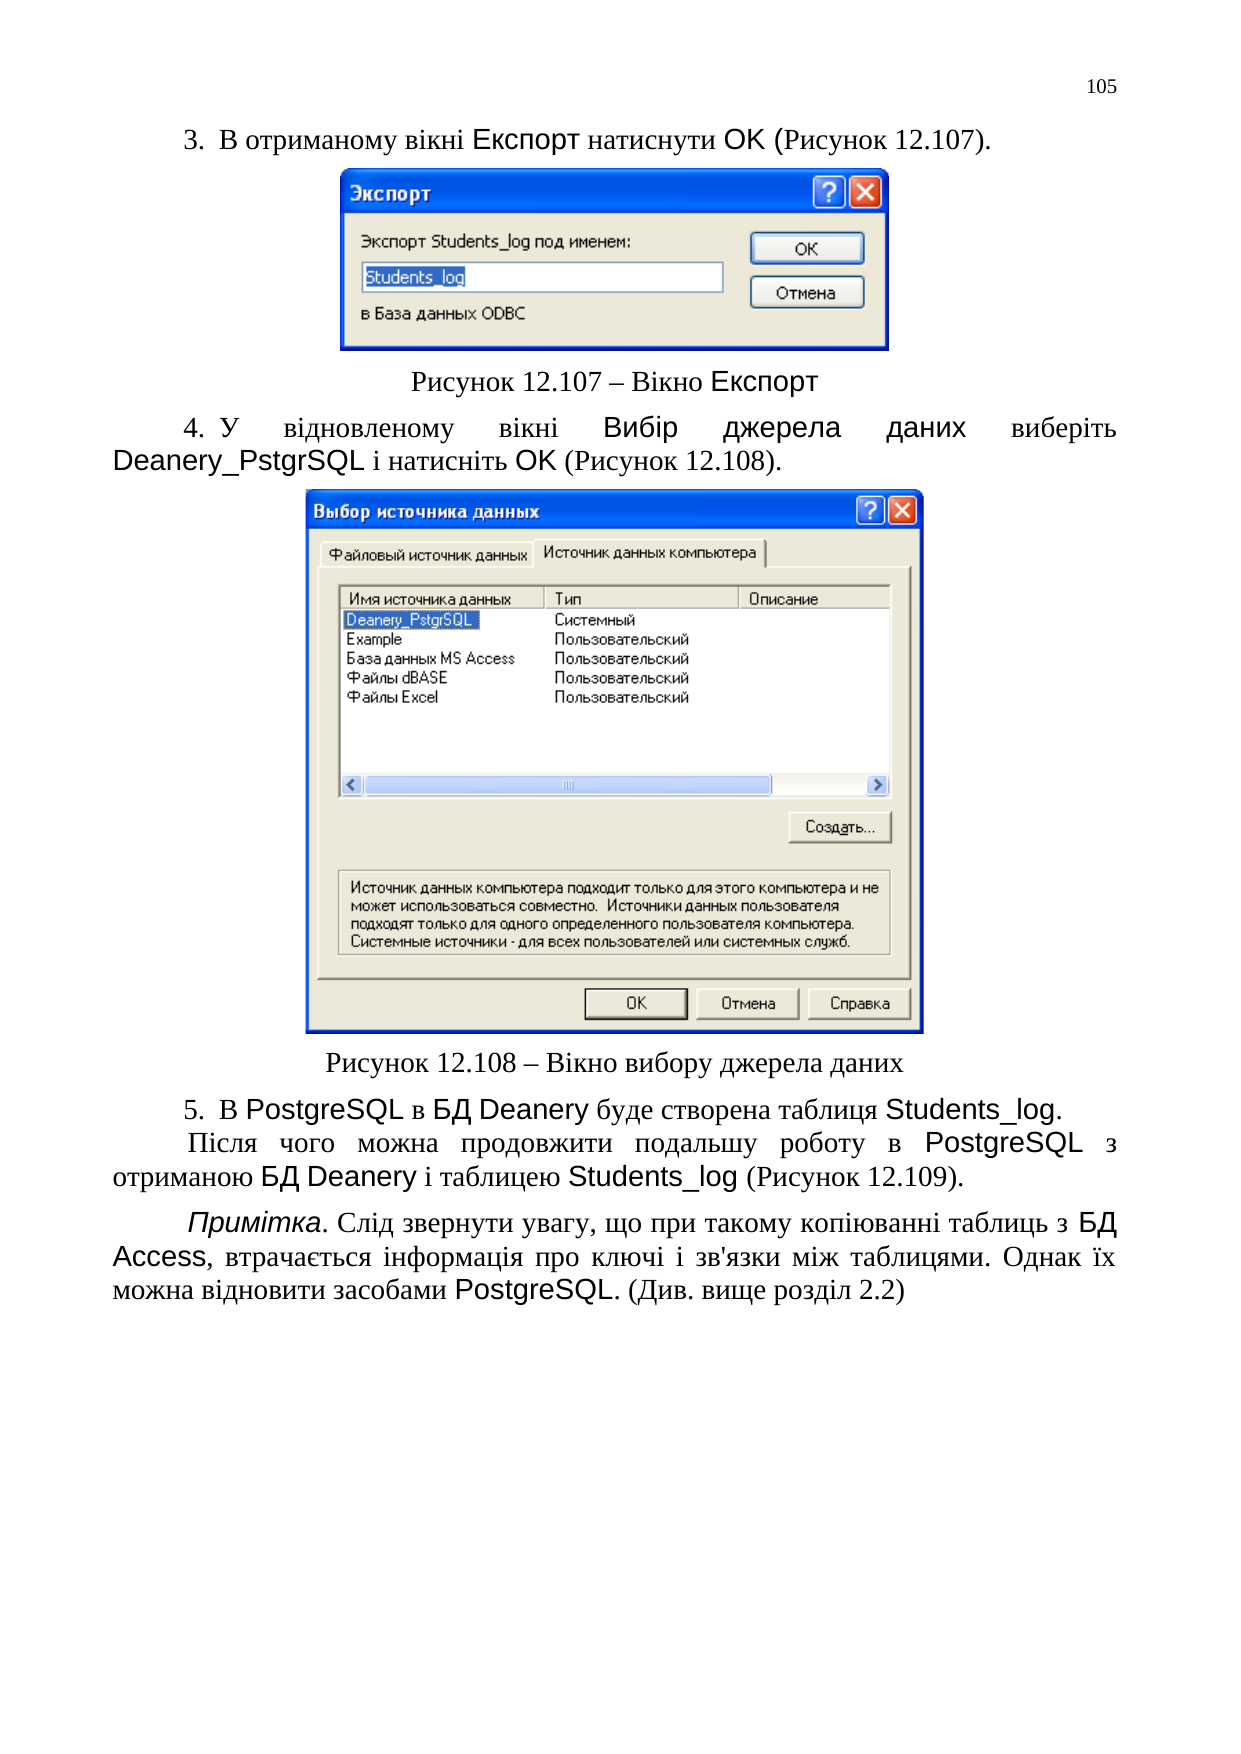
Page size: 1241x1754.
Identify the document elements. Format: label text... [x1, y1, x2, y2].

picture [340, 168, 889, 351]
picture [305, 489, 924, 1034]
text Примітка. Слід звернути увагу, що при такому копіюванні таблиць з БД Access, втрачається інформація про ключі і зв'язки між таблицями. Однак їх можна відновити засобами PostgreSQL. (Див. вище розділ 2.2) [112, 1205, 1117, 1306]
list В PostgreSQL в БД Deanery буде створена таблиця Students_log. [112, 1092, 1117, 1125]
